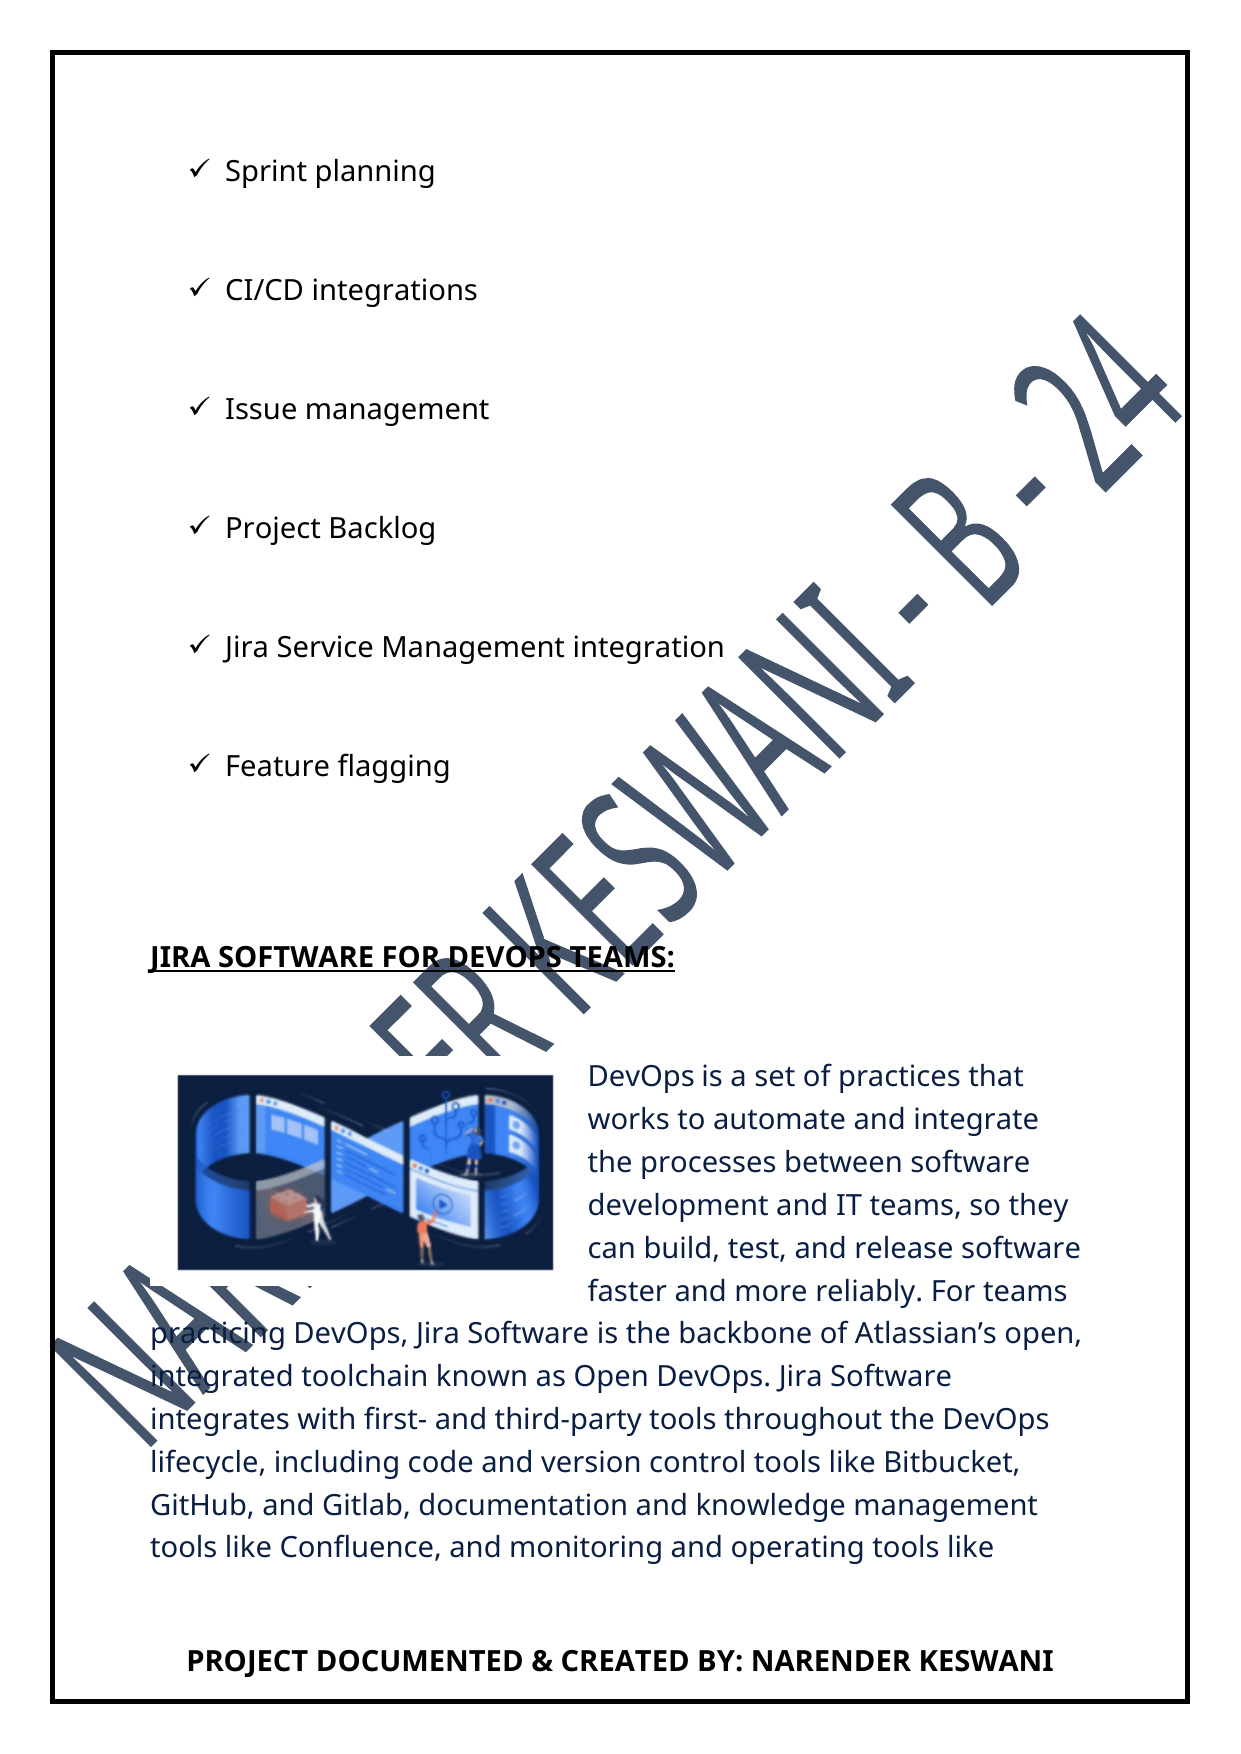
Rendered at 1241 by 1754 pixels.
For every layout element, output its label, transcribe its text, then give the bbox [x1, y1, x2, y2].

picture [150, 1056, 569, 1286]
text JIRA SOFTWARE FOR DEVOPS TEAMS: [150, 937, 1090, 976]
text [150, 1056, 1090, 1566]
list Sprint planning [187, 150, 1090, 190]
list Project Backlog [187, 507, 1090, 547]
list Jira Service Management integration [187, 626, 1090, 666]
list Issue management [187, 388, 1090, 428]
list Feature flagging [187, 745, 1090, 784]
list CI/CD integrations [187, 269, 1090, 309]
